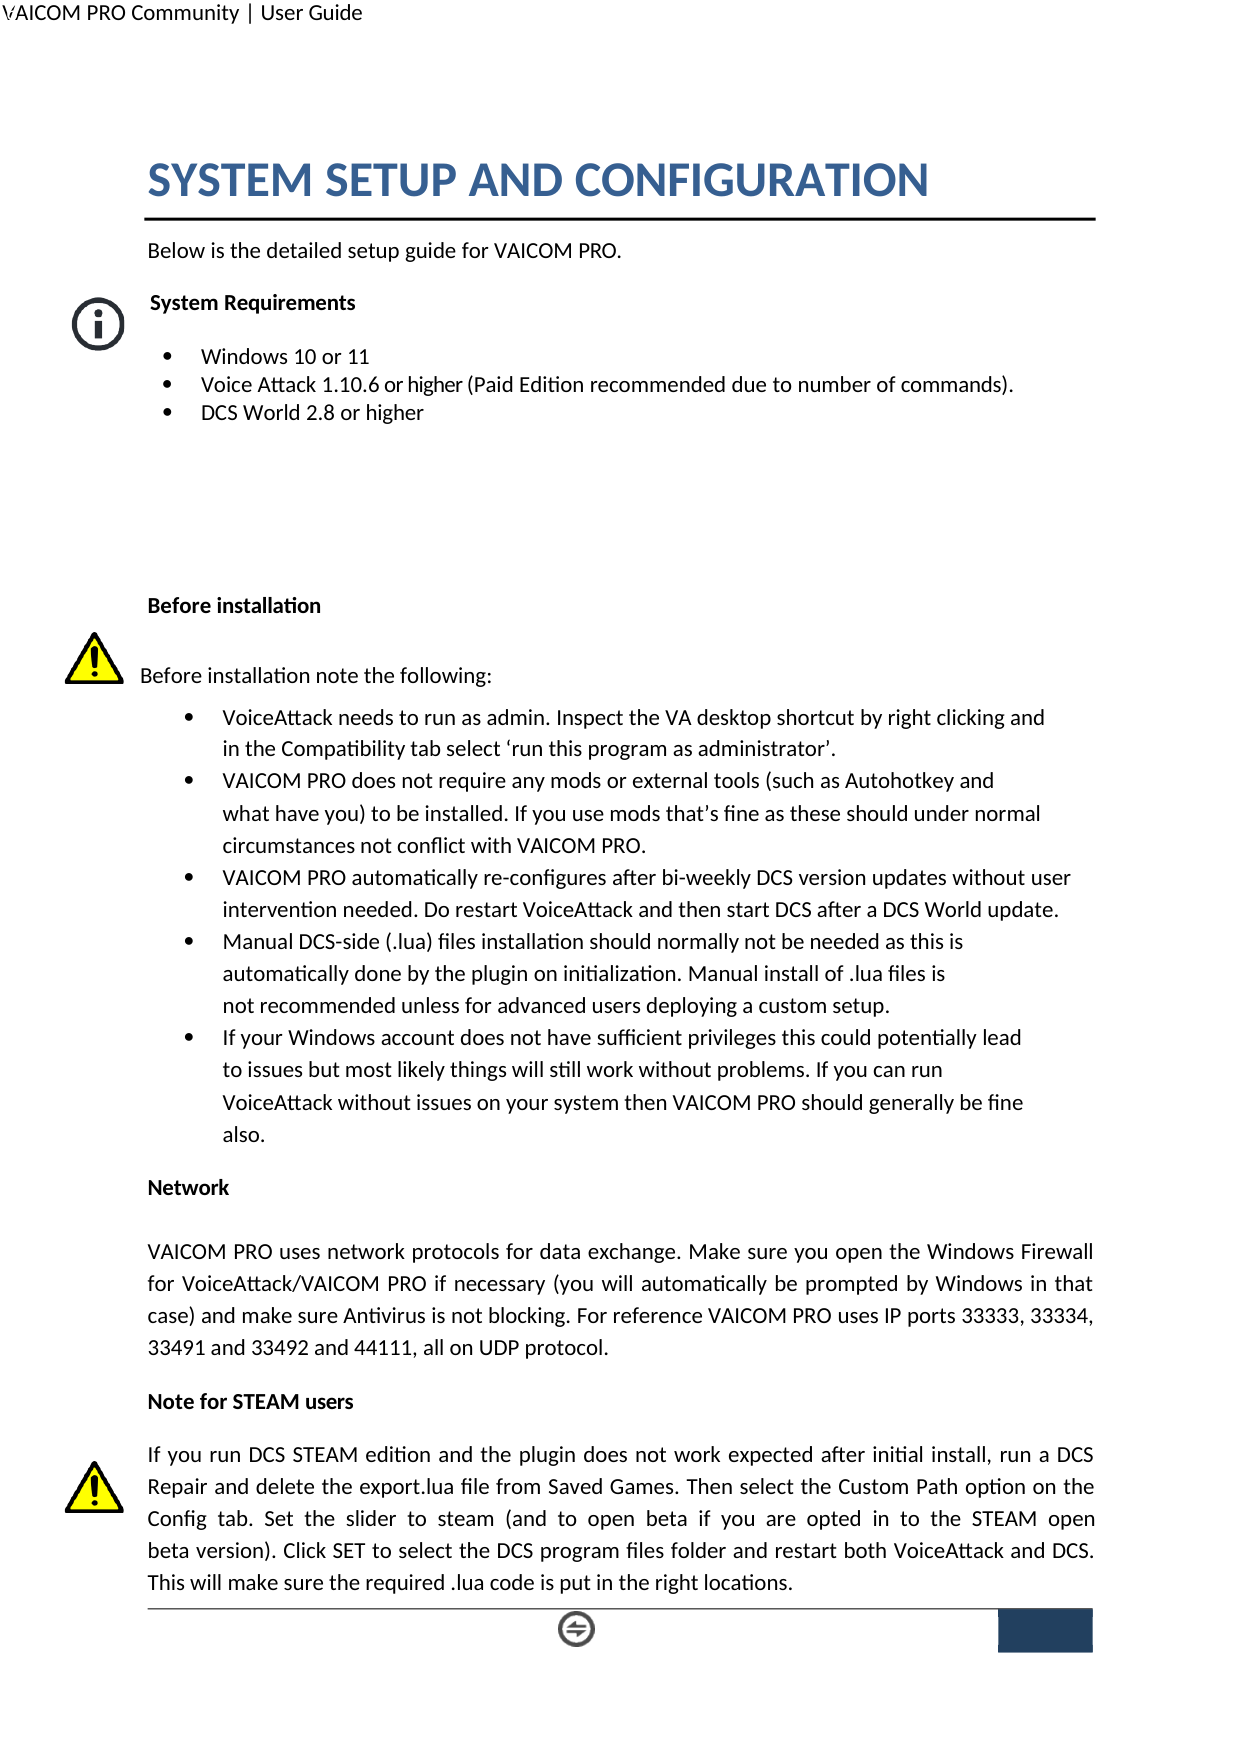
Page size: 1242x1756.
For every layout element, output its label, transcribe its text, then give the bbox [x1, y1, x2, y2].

subtitle SYSTEM SETUP AND CONFIGURATION [147, 148, 1131, 208]
subtitle Before installation [147, 591, 1131, 619]
text Before installation note the following: [65, 632, 1131, 689]
text If you run DCS STEAM edition and the plugin does not work expected after initial install, run a DCS Repair and delete the export.lua file from Saved Games. Then select the Custom Path option on the Config tab. Set the slider to steam (and to open beta if you are opted in to the STEAM open beta version). Click SET to select the DCS program files folder and restart both VoiceAttack and DCS. This will make sure the required .lua code is put in the right locations. [147, 1440, 1097, 1597]
list VAICOM PRO does not require any mods or external tools (such as Autohotkey and what have you) to be installed. If you use mods that’s fine as these should under normal circumstances not conflict with VAICOM PRO. [185, 767, 1046, 859]
list If your Windows account does not have sufficient privileges this could potentially lead to issues but most likely things will still work without problems. If you can run VoiceAttack without issues on your system then VAICOM PRO should generally be fine also. [185, 1023, 1046, 1148]
subtitle Network [147, 1173, 1131, 1201]
picture [64, 1461, 124, 1513]
list Voice Attack 1.10.6 or higher (Paid Edition recommended due to number of commands). [163, 370, 1131, 398]
subtitle System Requirements [150, 288, 1131, 316]
subtitle Note for STEAM users [147, 1387, 1131, 1415]
text VAICOM PRO uses network protocols for data exchange. Make sure you open the Windows Firewall for VoiceAttack/VAICOM PRO if necessary (you will automatically be prompted by Windows in that case) and make sure Antivirus is not blocking. For reference VAICOM PRO uses IP ports 33333, 33334, 33491 and 33492 and 44111, all on UDP protocol. [147, 1237, 1095, 1362]
list Windows 10 or 11 [163, 341, 1131, 370]
picture [71, 297, 125, 351]
picture [64, 632, 124, 684]
list DCS World 2.8 or higher [163, 398, 1131, 427]
picture [558, 1611, 595, 1647]
list Manual DCS-side (.lua) files installation should normally not be needed as this is automatically done by the plugin on initialization. Manual install of .lua files is not recommended unless for advanced users deploying a custom setup. [185, 927, 981, 1019]
text Below is the detailed setup guide for VAICOM PRO. [147, 236, 1131, 264]
list VoiceAttack needs to run as admin. Inspect the VA desktop shortcut by right clicking and in the Compatibility tab select ‘run this program as administrator’. [185, 703, 1066, 762]
list VAICOM PRO automatically re-configures after bi-weekly DCS version updates without user intervention needed. Do restart VoiceAttack and then start DCS after a DCS World update. [185, 863, 1071, 923]
